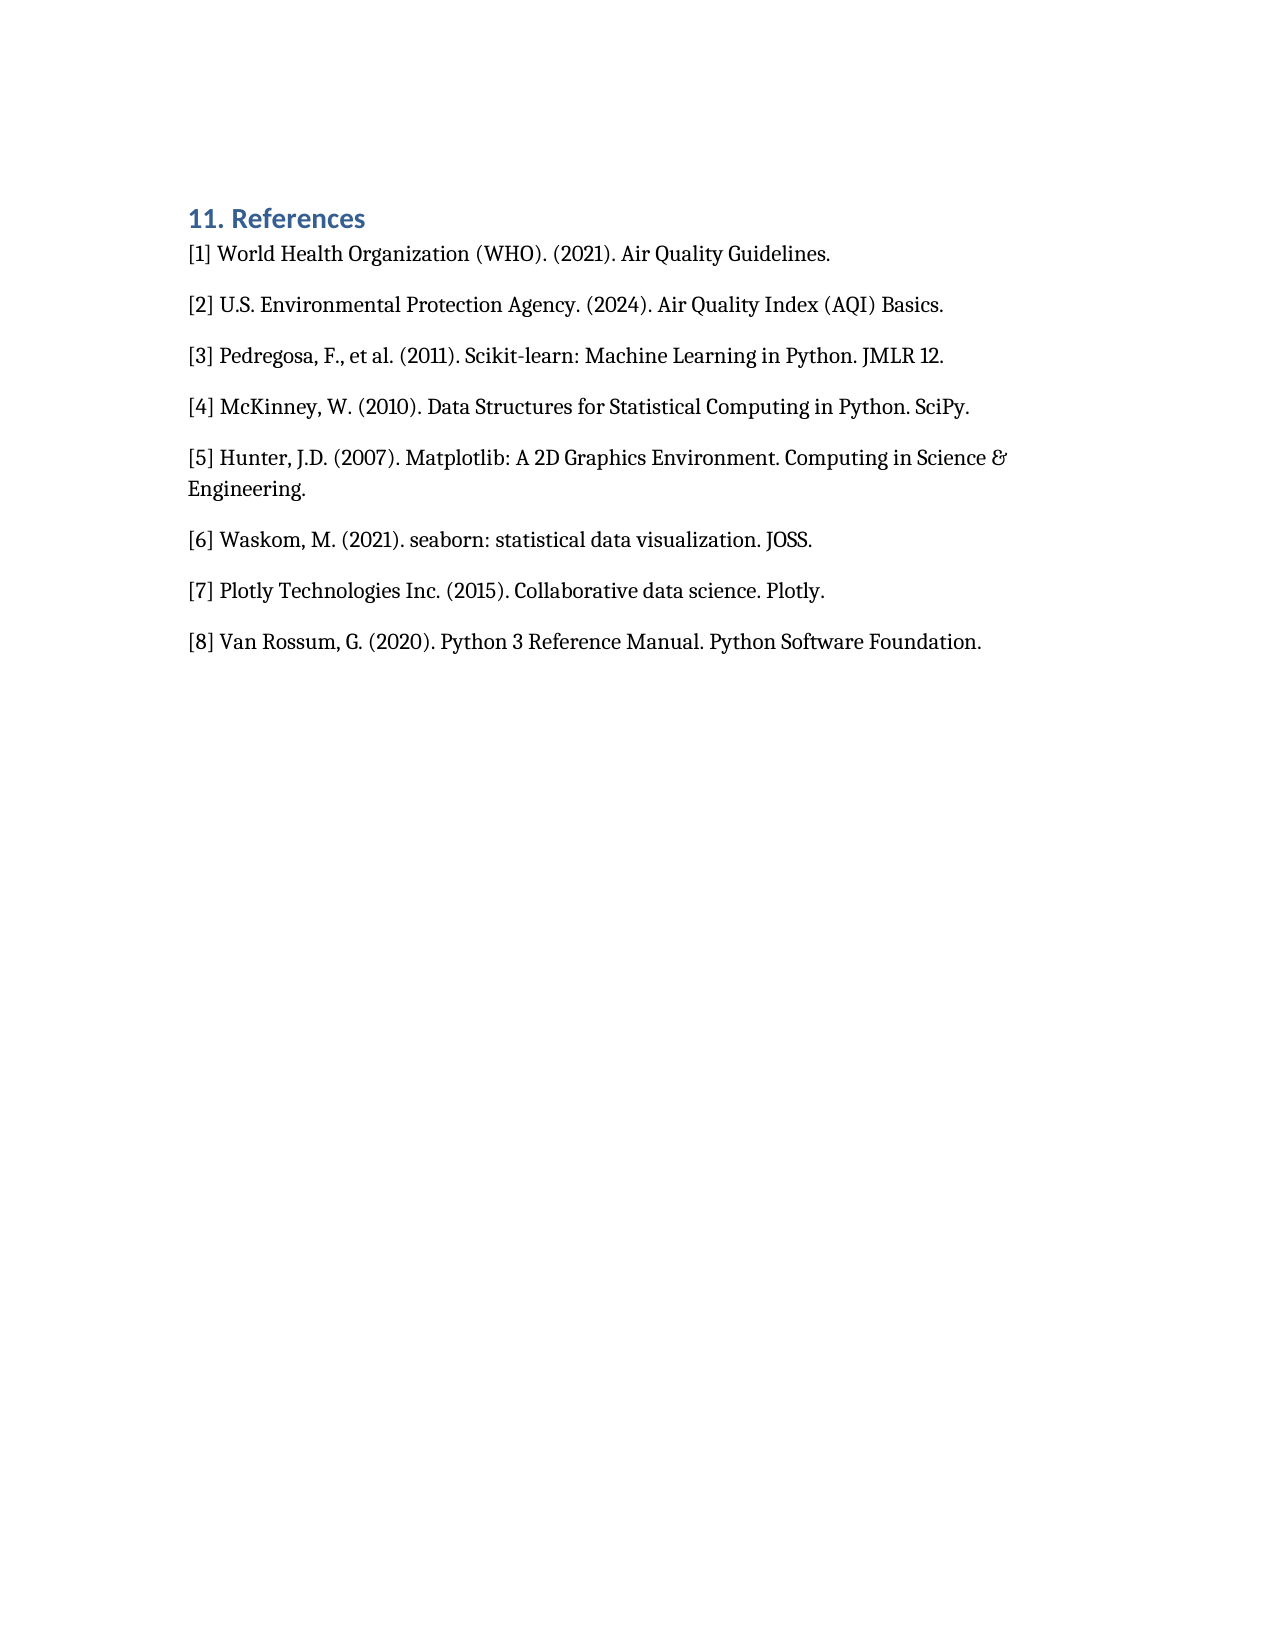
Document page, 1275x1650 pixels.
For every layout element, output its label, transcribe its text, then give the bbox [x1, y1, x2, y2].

text [3] Pedregosa, F., et al. (2011). Scikit-learn: Machine Learning in Python. JMLR 12. [187, 343, 1087, 369]
text [4] McKinney, W. (2010). Data Structures for Statistical Computing in Python. SciPy. [187, 394, 1087, 420]
text [2] U.S. Environmental Protection Agency. (2024). Air Quality Index (AQI) Basics. [187, 292, 1087, 318]
subtitle 11. References [187, 200, 1087, 236]
text [5] Hunter, J.D. (2007). Matplotlib: A 2D Graphics Environment. Computing in Science & Engineering. [187, 445, 1087, 502]
text [6] Waskom, M. (2021). seaborn: statistical data visualization. JOSS. [187, 526, 1087, 553]
text [1] World Health Organization (WHO). (2021). Air Quality Guidelines. [187, 241, 1087, 267]
text [7] Plotly Technologies Inc. (2015). Collaborative data science. Plotly. [187, 577, 1087, 604]
text [8] Van Rossum, G. (2020). Python 3 Reference Manual. Python Software Foundation. [187, 628, 1087, 655]
